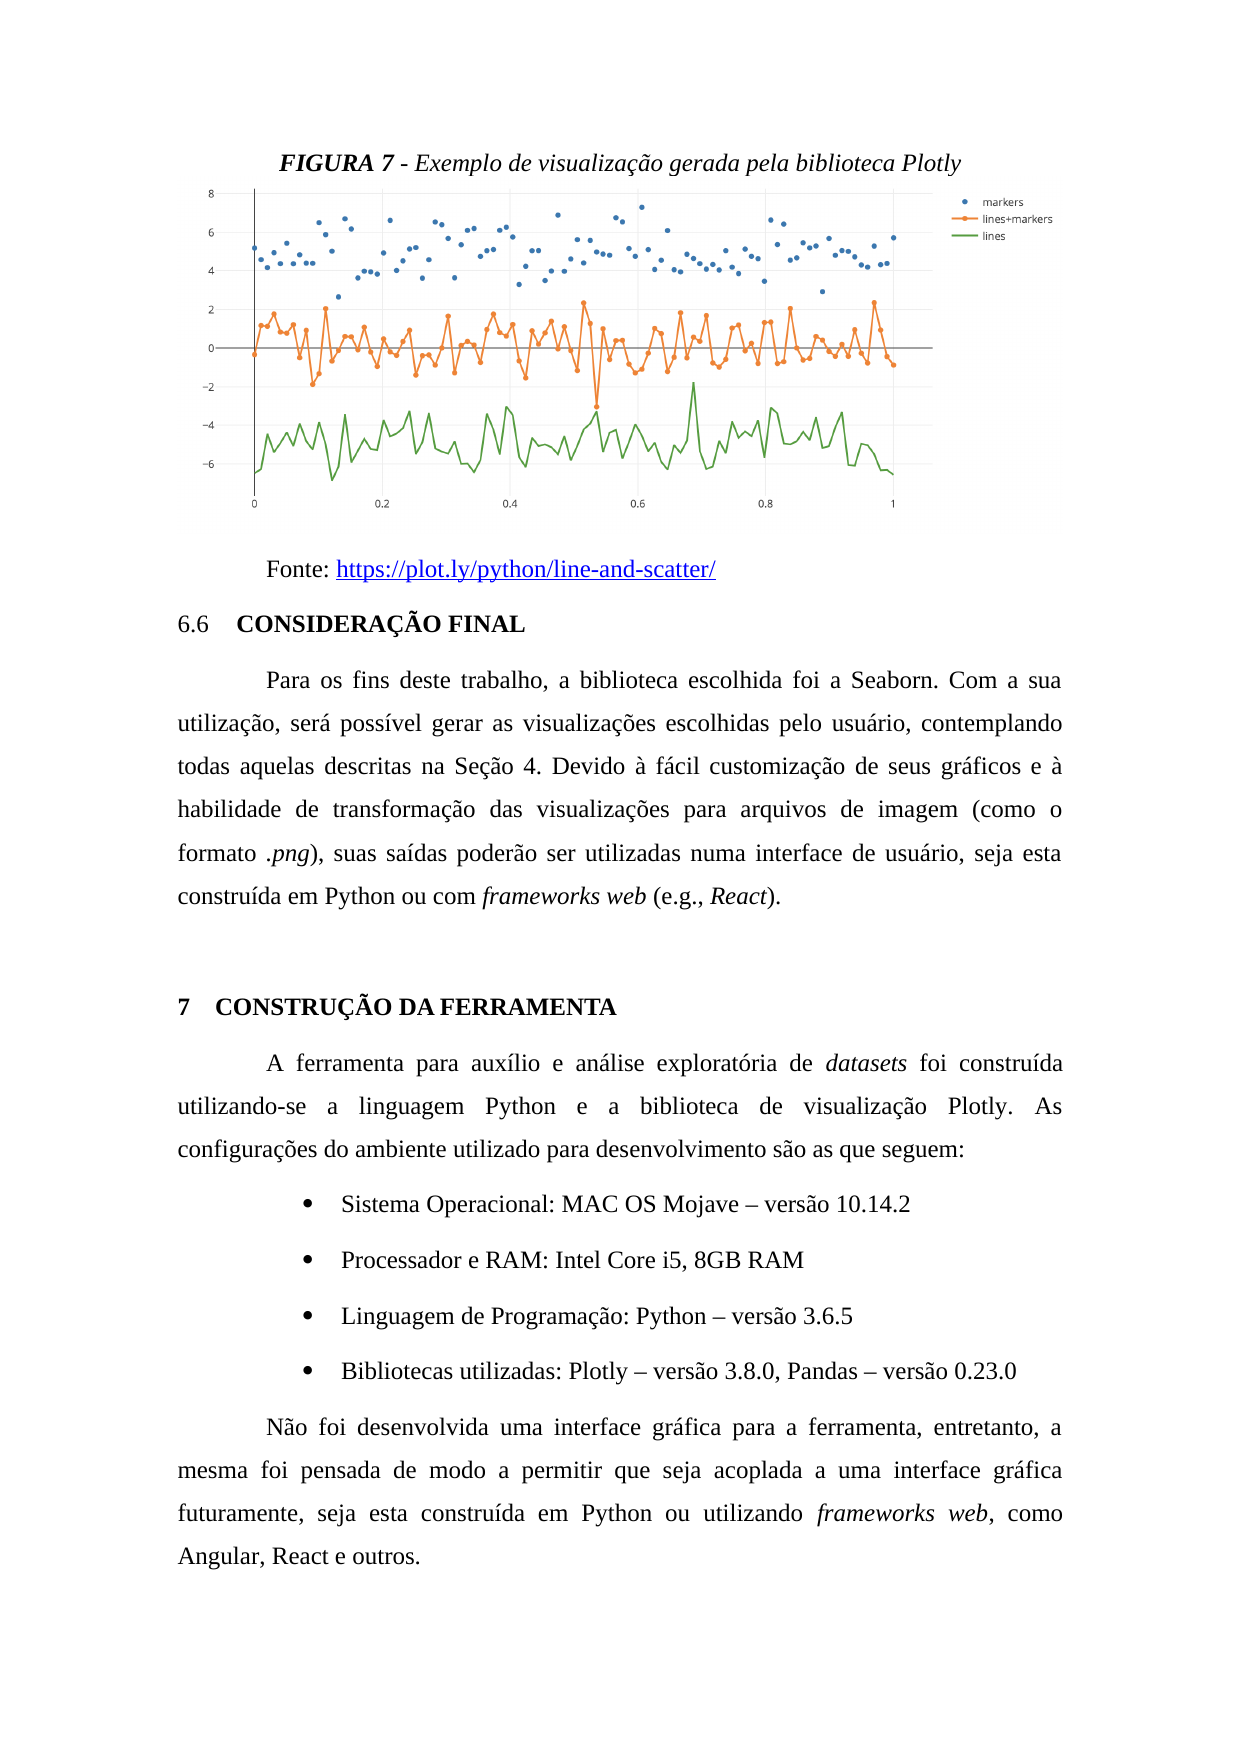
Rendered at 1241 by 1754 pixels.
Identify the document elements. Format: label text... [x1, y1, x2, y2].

text Para os fins deste trabalho, a biblioteca escolhida foi a Seaborn. Com a sua utilização, será possível gerar as visualizações escolhidas pelo usuário, contemplando todas aquelas descritas na Seção 4. Devido à fácil customização de seus gráficos e à habilidade de transformação das visualizações para arquivos de imagem (como o formato .png), suas saídas poderão ser utilizadas numa interface de usuário, seja esta construída em Python ou com frameworks web (e.g., React). [177, 665, 1063, 909]
text A ferramenta para auxílio e análise exploratória de datasets foi construída utilizando-se a linguagem Python e a biblioteca de visualização Plotly. As configurações do ambiente utilizado para desenvolvimento são as que seguem: [177, 1048, 1063, 1163]
picture [177, 176, 1063, 534]
text Fonte: https://plot.ly/python/line-and-scatter/ [177, 554, 1063, 583]
title CONSIDERAÇÃO FINAL [177, 609, 1063, 638]
text Não foi desenvolvida uma interface gráfica para a ferramenta, entretanto, a mesma foi pensada de modo a permitir que seja acoplada a uma interface gráfica futuramente, seja esta construída em Python ou utilizando frameworks web, como Angular, React e outros. [177, 1412, 1063, 1570]
list Bibliotecas utilizadas: Plotly – versão 3.8.0, Pandas – versão 0.23.0 [303, 1356, 1063, 1385]
list Linguagem de Programação: Python – versão 3.6.5 [303, 1301, 1063, 1329]
list Sistema Operacional: MAC OS Mojave – versão 10.14.2 [303, 1189, 1063, 1218]
list Processador e RAM: Intel Core i5, 8GB RAM [303, 1245, 1063, 1274]
text FIGURA 7 - Exemplo de visualização gerada pela biblioteca Plotly [177, 148, 1063, 176]
title CONSTRUÇÃO DA FERRAMENTA [177, 992, 1063, 1021]
